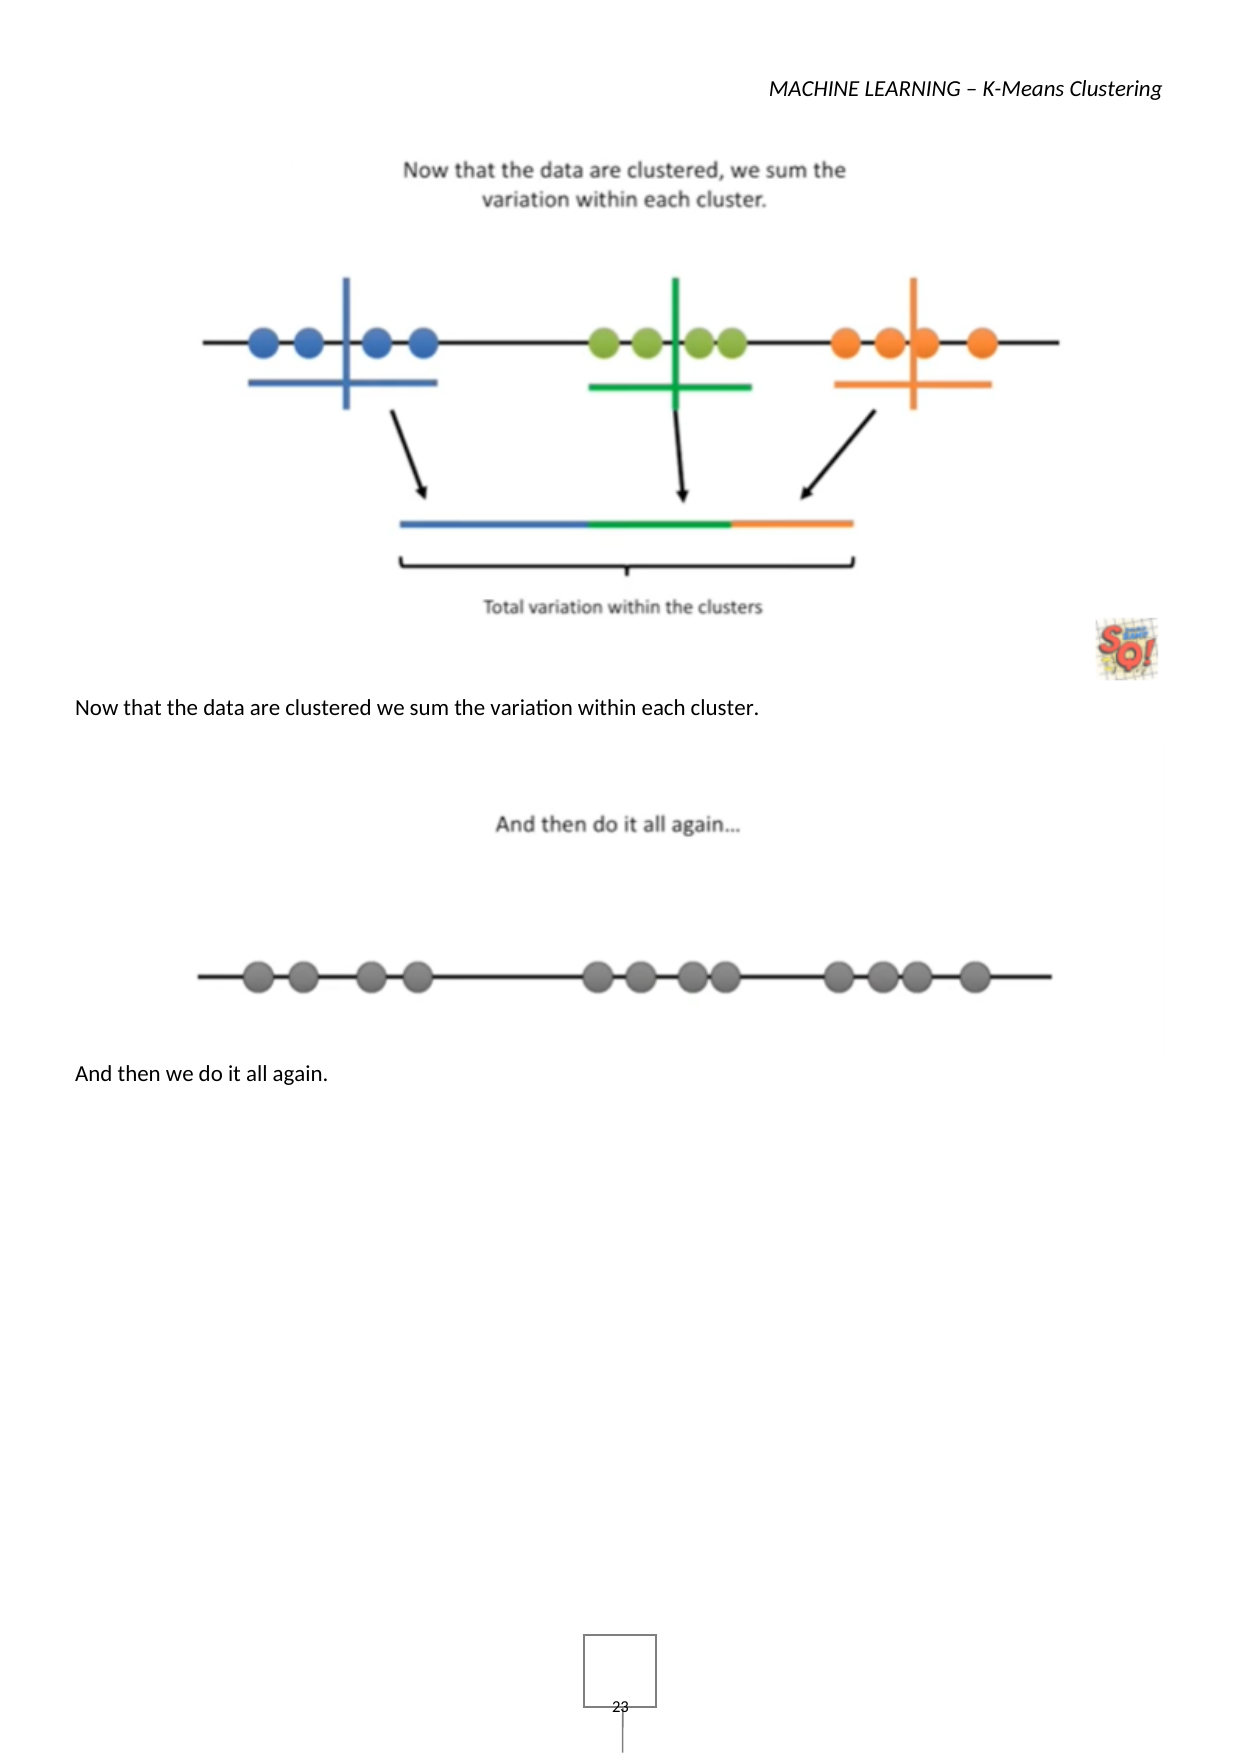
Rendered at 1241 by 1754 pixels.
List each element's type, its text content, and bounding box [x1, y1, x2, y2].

picture [75, 101, 1166, 693]
text And then we do it all again. [75, 1059, 1165, 1087]
picture [75, 748, 1166, 1059]
text Now that the data are clustered we sum the variation within each cluster. [75, 693, 1165, 721]
